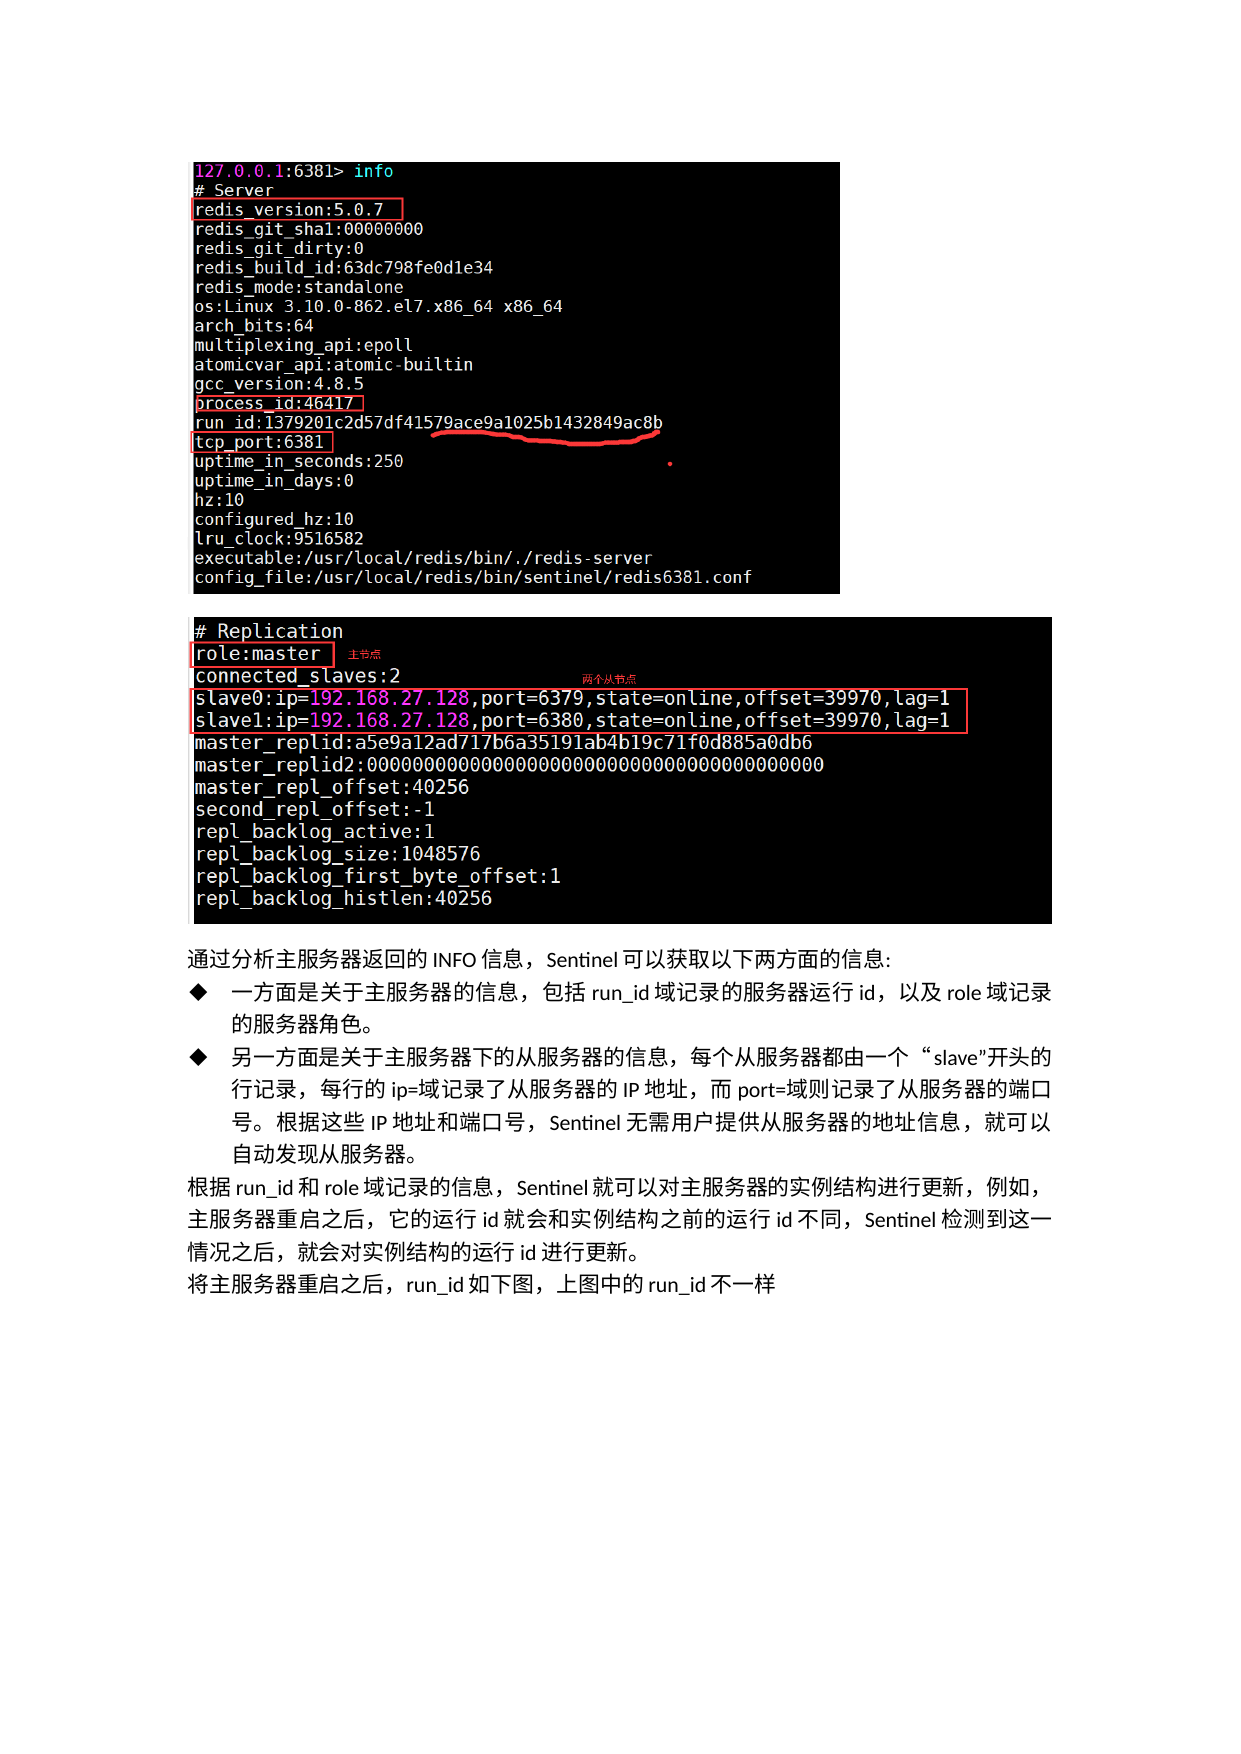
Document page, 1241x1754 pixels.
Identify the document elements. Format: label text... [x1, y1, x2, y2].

picture [187, 162, 840, 594]
list 另一方面是关于主服务器下的从服务器的信息，每个从服务器都由一个“slave”开头的行记录，每行的ip=域记录了从服务器的IP地址，而port=域则记录了从服务器的端口号。根据这些IP地址和端口号，Sentinel无需用户提供从服务器的地址信息，就可以自动发现从服务器。 [187, 1039, 1053, 1169]
text 通过分析主服务器返回的INFO信息，Sentinel可以获取以下两方面的信息: [187, 942, 1053, 974]
list 一方面是关于主服务器的信息，包括run_id域记录的服务器运行id，以及role域记录的服务器角色。 [187, 974, 1053, 1039]
list 将主服务器重启之后，run_id如下图，上图中的run_id不一样 [187, 1267, 1053, 1299]
list 根据run_id和role域记录的信息，Sentinel就可以对主服务器的实例结构进行更新，例如，主服务器重启之后，它的运行id就会和实例结构之前的运行id不同，Sentinel检测到这一情况之后，就会对实例结构的运行id进行更新。 [187, 1169, 1053, 1267]
picture [187, 617, 1052, 924]
